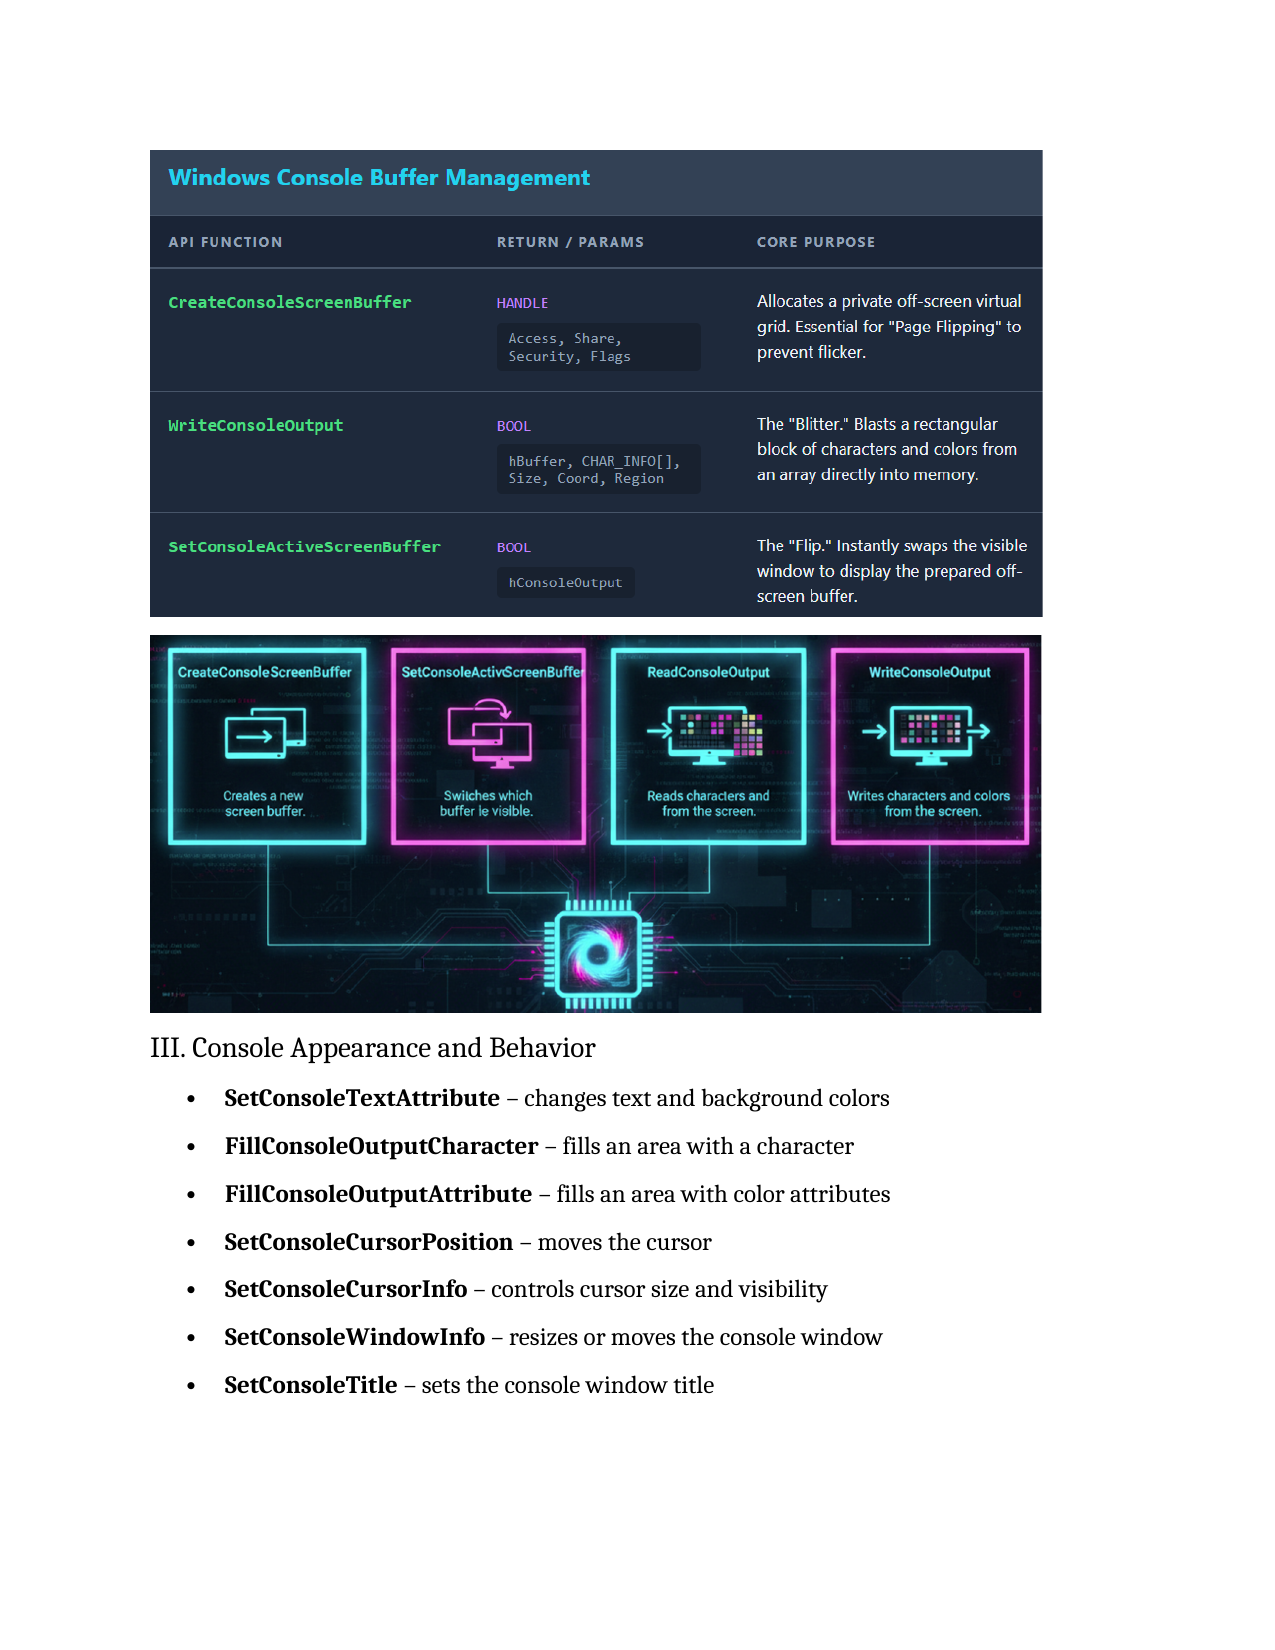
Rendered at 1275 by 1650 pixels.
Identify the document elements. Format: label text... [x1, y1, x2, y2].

list SetConsoleCursorPosition – moves the cursor [187, 1227, 1125, 1256]
list SetConsoleTextAttribute – changes text and background colors [187, 1084, 1125, 1113]
list SetConsoleWindowInfo – resizes or moves the console window [187, 1323, 1125, 1352]
list FillConsoleOutputAttribute – fills an area with color attributes [187, 1180, 1125, 1208]
text III. Console Appearance and Behavior [150, 1032, 1125, 1065]
picture [150, 150, 1043, 617]
picture [150, 635, 1042, 1013]
list SetConsoleCursorInfo – controls cursor size and visibility [187, 1275, 1125, 1304]
list SetConsoleTitle – sets the console window title [187, 1371, 1125, 1399]
list FillConsoleOutputCharacter – fills an area with a character [187, 1132, 1125, 1161]
